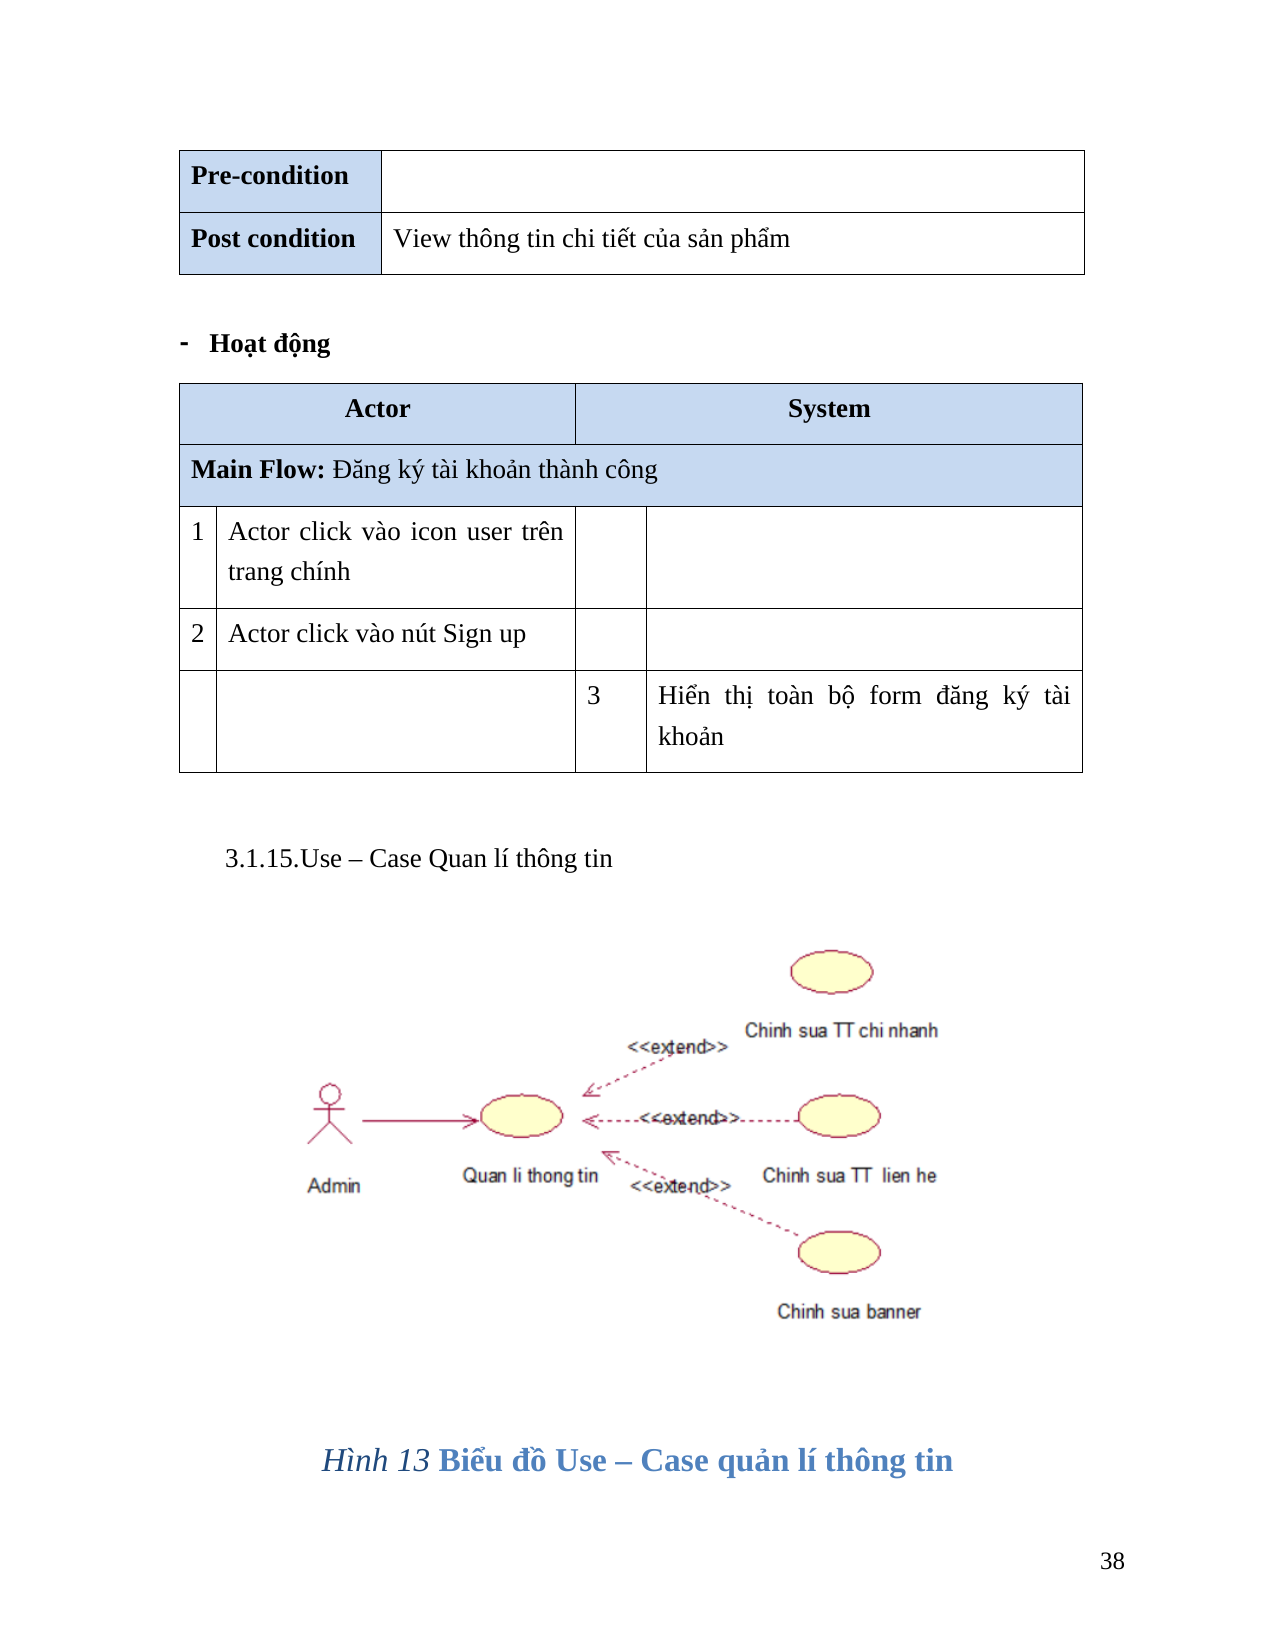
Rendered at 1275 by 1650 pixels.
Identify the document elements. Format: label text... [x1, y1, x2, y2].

table_cell Hiển thị toàn bộ form đăng ký tài khoản [647, 671, 1082, 772]
table_cell [576, 609, 646, 670]
table_header System [576, 384, 1082, 444]
table_cell [647, 507, 1082, 607]
table_cell 2 [180, 609, 216, 670]
table_cell 3 [576, 671, 646, 772]
table_cell [382, 151, 1084, 212]
table_cell View thông tin chi tiết của sản phẩm [382, 213, 1084, 274]
table_cell [180, 671, 216, 772]
table_cell 1 [180, 507, 216, 607]
table_header Actor [180, 384, 575, 444]
table_cell Post condition [180, 213, 381, 274]
table_cell [647, 609, 1082, 670]
subtitle Use – Case Quan lí thông tin [225, 842, 1125, 873]
table_cell Actor click vào icon user trên trang chính [217, 507, 575, 607]
table_cell Main Flow: Đăng ký tài khoản thành công [180, 445, 1082, 506]
picture [205, 873, 1070, 1441]
table_cell [576, 507, 646, 607]
table_cell [217, 671, 575, 772]
table_cell Pre-condition [180, 151, 381, 212]
list Hoạt động [179, 324, 1125, 359]
table_cell Actor click vào nút Sign up [217, 609, 575, 670]
